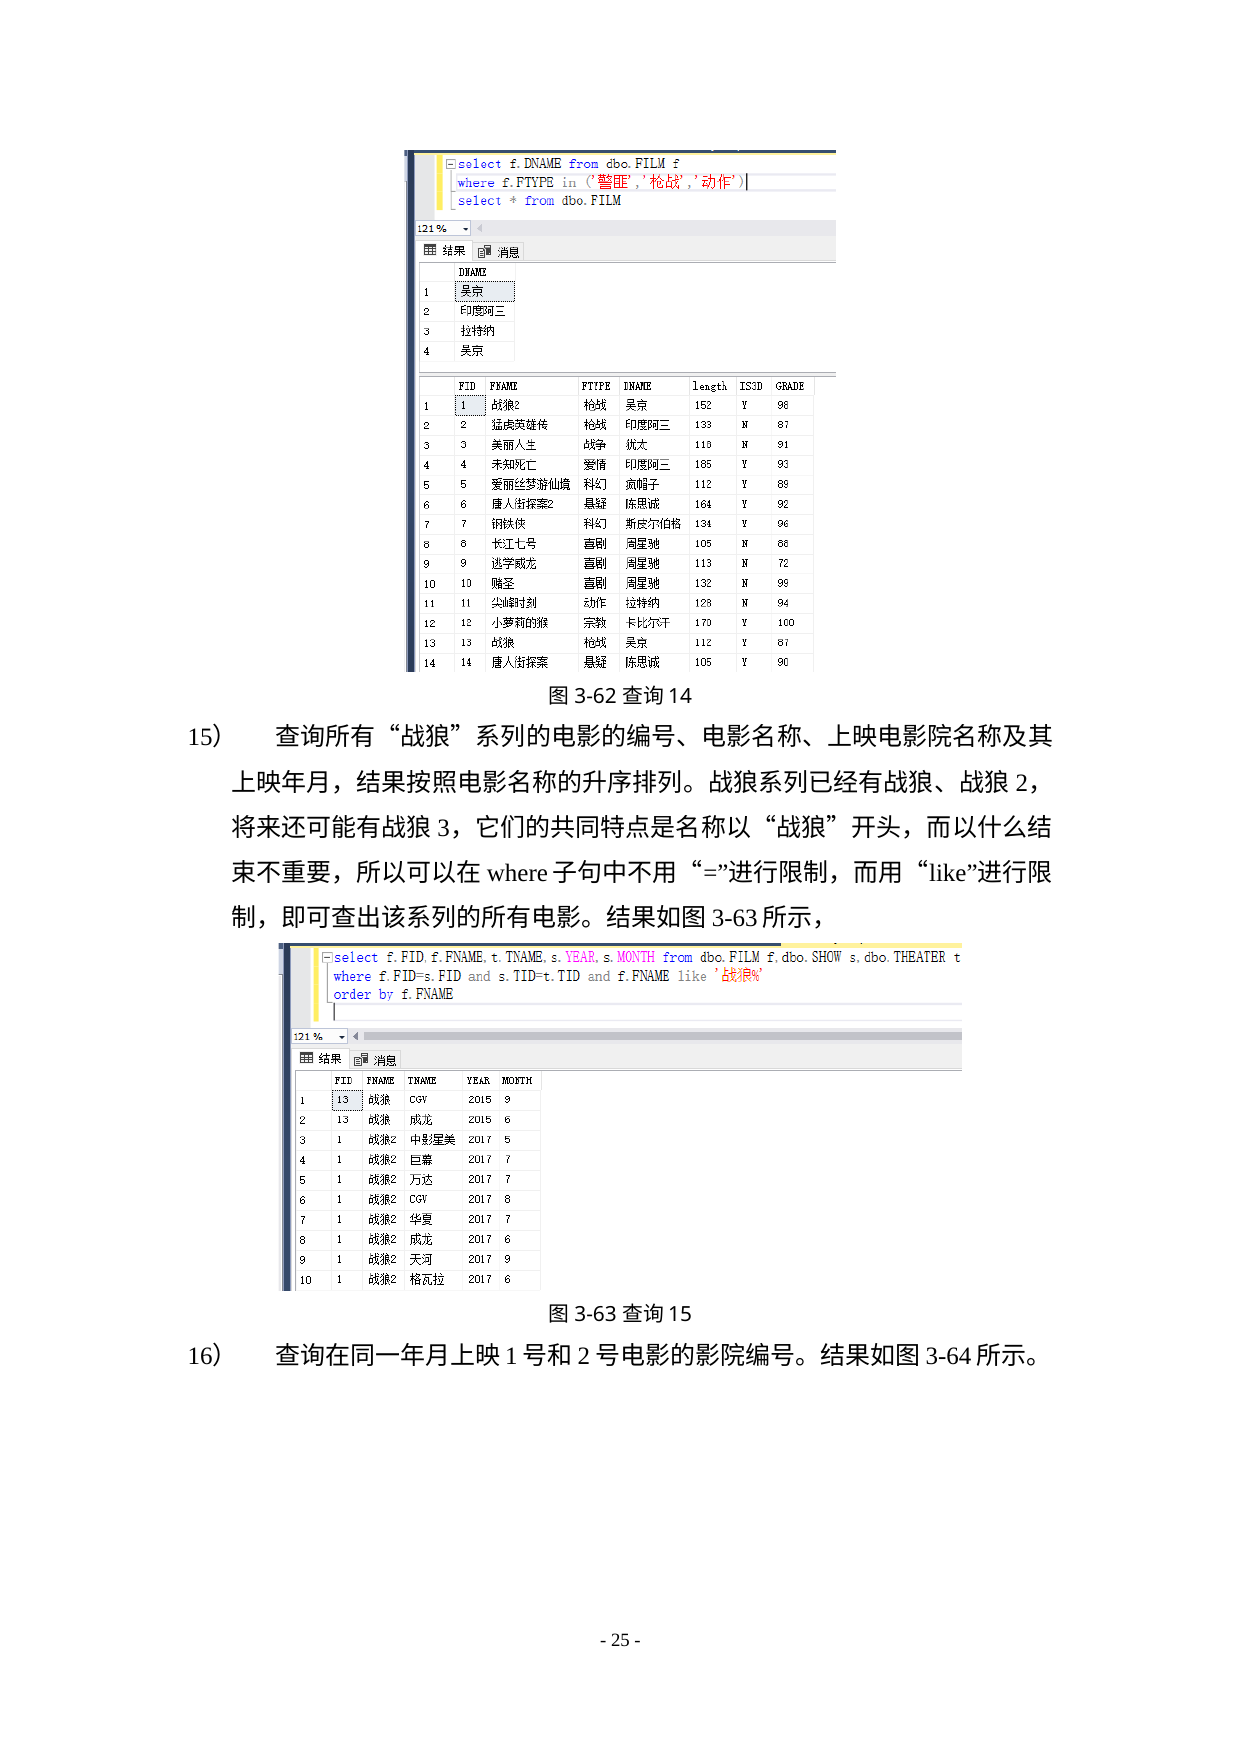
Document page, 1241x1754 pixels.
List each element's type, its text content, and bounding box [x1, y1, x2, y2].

picture [404, 150, 836, 672]
picture [278, 943, 962, 1291]
